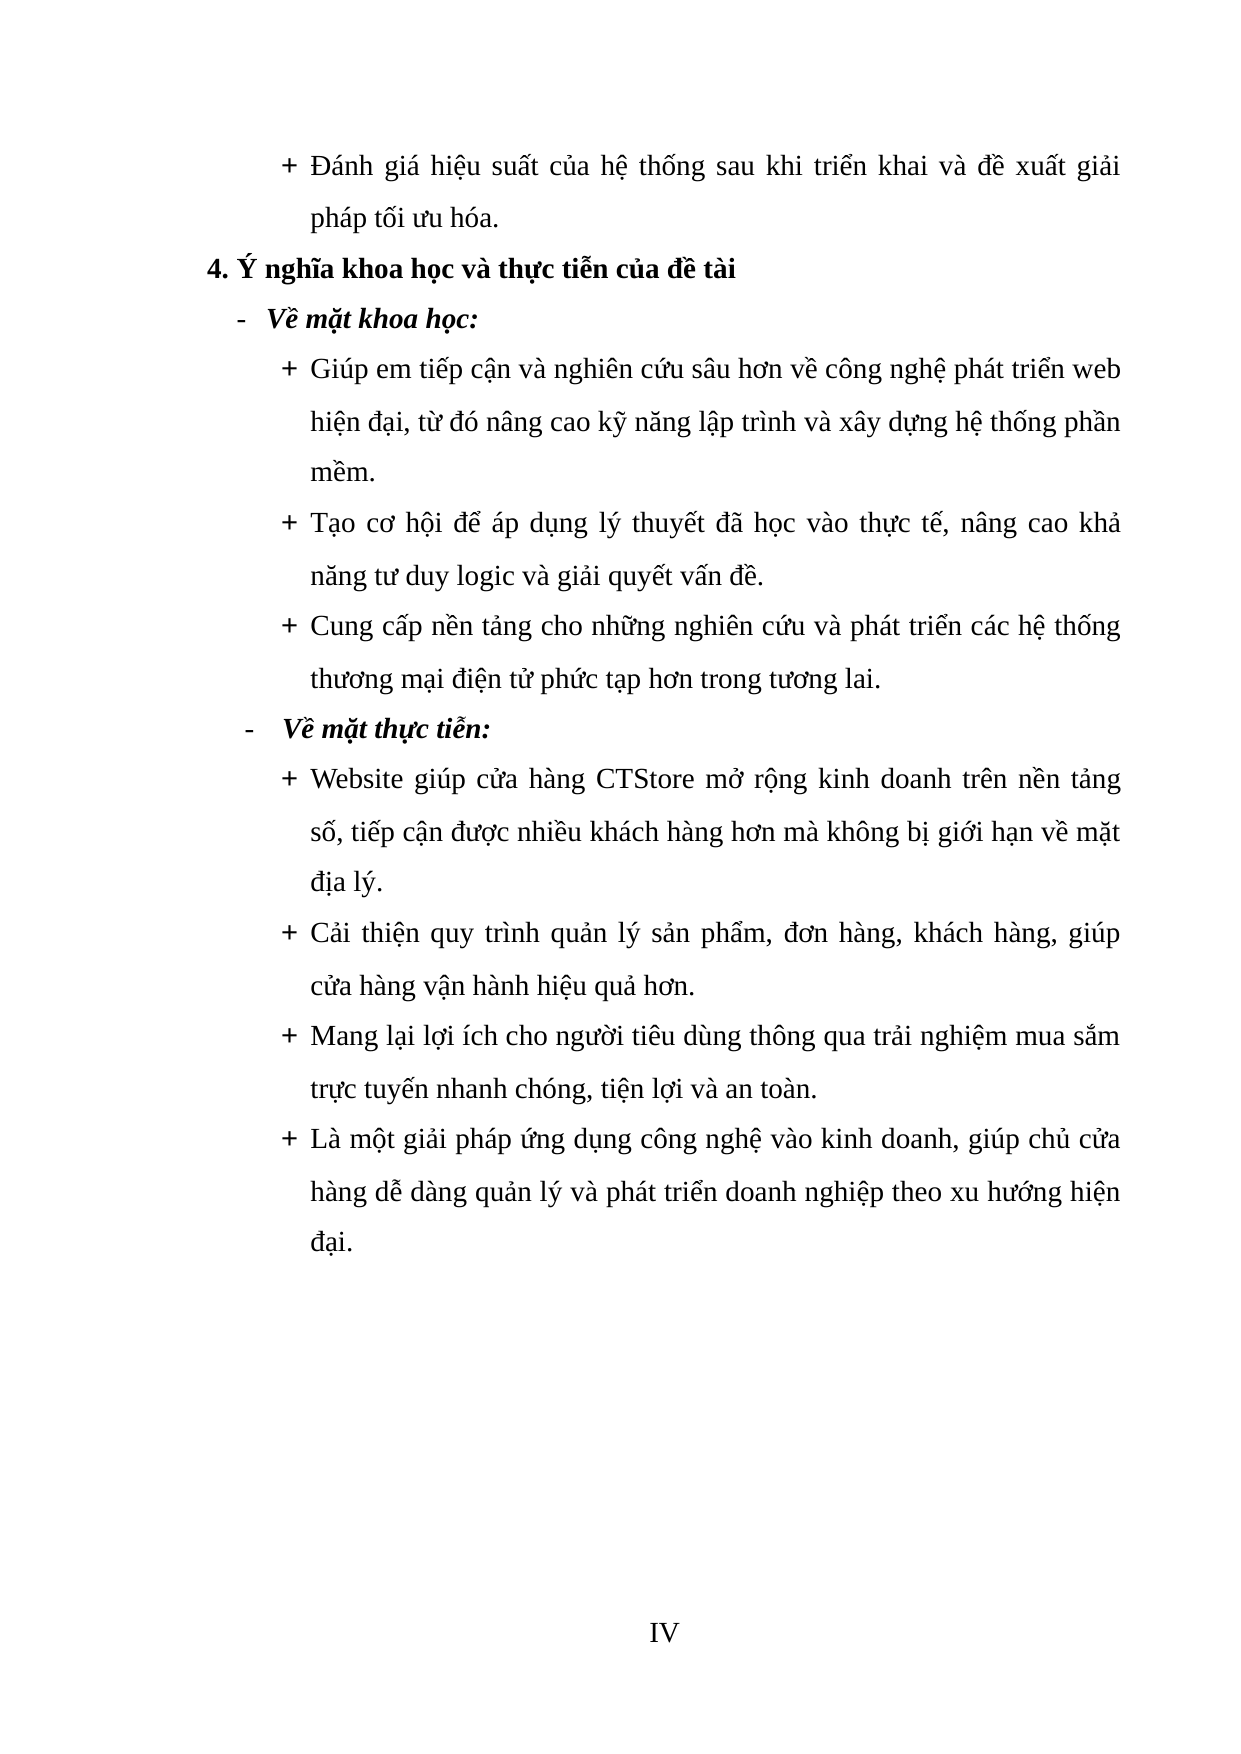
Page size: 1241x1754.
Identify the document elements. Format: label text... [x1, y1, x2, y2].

list Cải thiện quy trình quản lý sản phẩm, đơn hàng, khách hàng, giúp cửa hàng vận hành hiệu quả hơn. [281, 915, 1122, 1001]
list Giúp em tiếp cận và nghiên cứu sâu hơn về công nghệ phát triển web hiện đại, từ đó nâng cao kỹ năng lập trình và xây dựng hệ thống phần mềm. [281, 351, 1122, 488]
list Website giúp cửa hàng CTStore mở rộng kinh doanh trên nền tảng số, tiếp cận được nhiều khách hàng hơn mà không bị giới hạn về mặt địa lý. [281, 761, 1122, 898]
subtitle Ý nghĩa khoa học và thực tiễn của đề tài [207, 251, 1122, 284]
list Cung cấp nền tảng cho những nghiên cứu và phát triển các hệ thống thương mại điện tử phức tạp hơn trong tương lai. [281, 608, 1122, 694]
list Mang lại lợi ích cho người tiêu dùng thông qua trải nghiệm mua sắm trực tuyến nhanh chóng, tiện lợi và an toàn. [281, 1018, 1122, 1104]
list Tạo cơ hội để áp dụng lý thuyết đã học vào thực tế, nâng cao khả năng tư duy logic và giải quyết vấn đề. [281, 505, 1122, 591]
list Là một giải pháp ứng dụng công nghệ vào kinh doanh, giúp chủ cửa hàng dễ dàng quản lý và phát triển doanh nghiệp theo xu hướng hiện đại. [281, 1121, 1122, 1258]
list Đánh giá hiệu suất của hệ thống sau khi triển khai và đề xuất giải pháp tối ưu hóa. [281, 148, 1122, 234]
list Về mặt thực tiễn: [244, 711, 1122, 745]
list Về mặt khoa học: [236, 301, 1122, 335]
